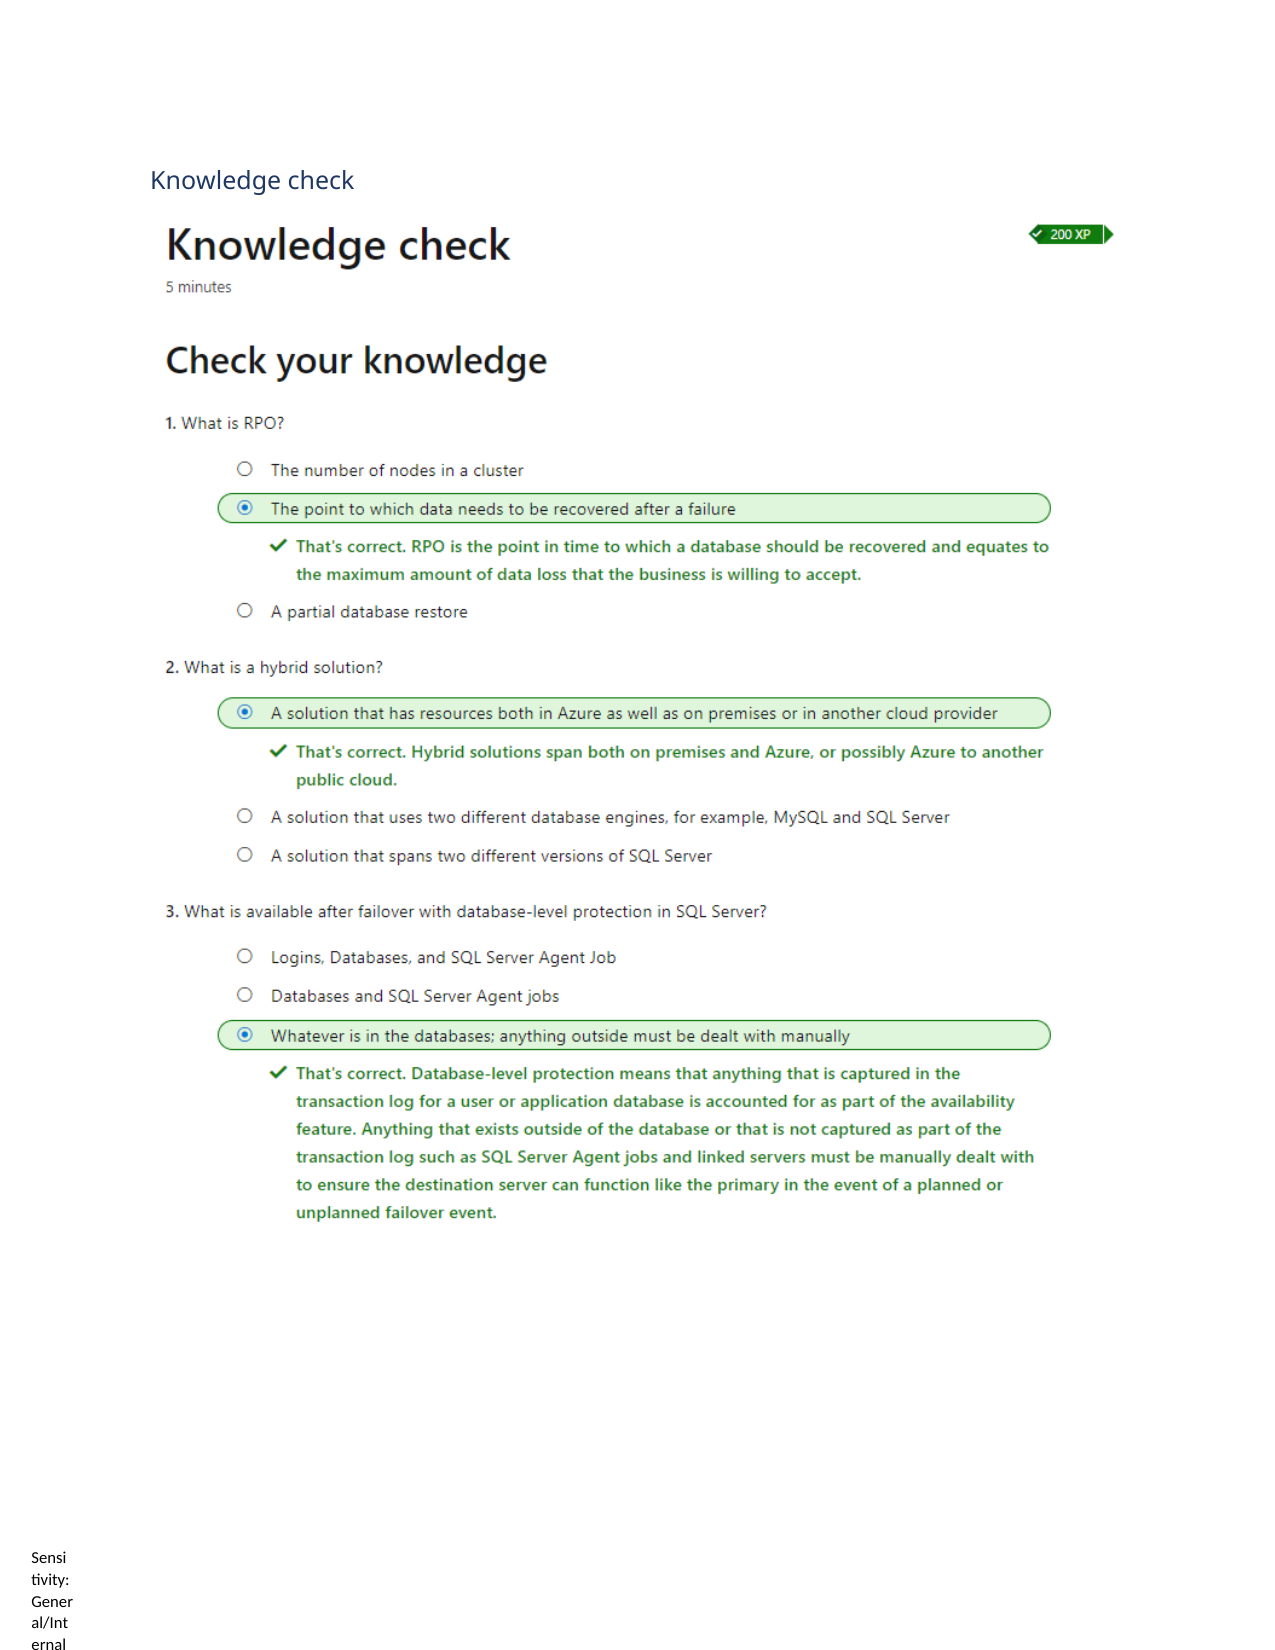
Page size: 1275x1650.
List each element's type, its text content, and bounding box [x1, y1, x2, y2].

subtitle U8. Knowledge check [150, 154, 1125, 199]
picture [150, 203, 1125, 1240]
